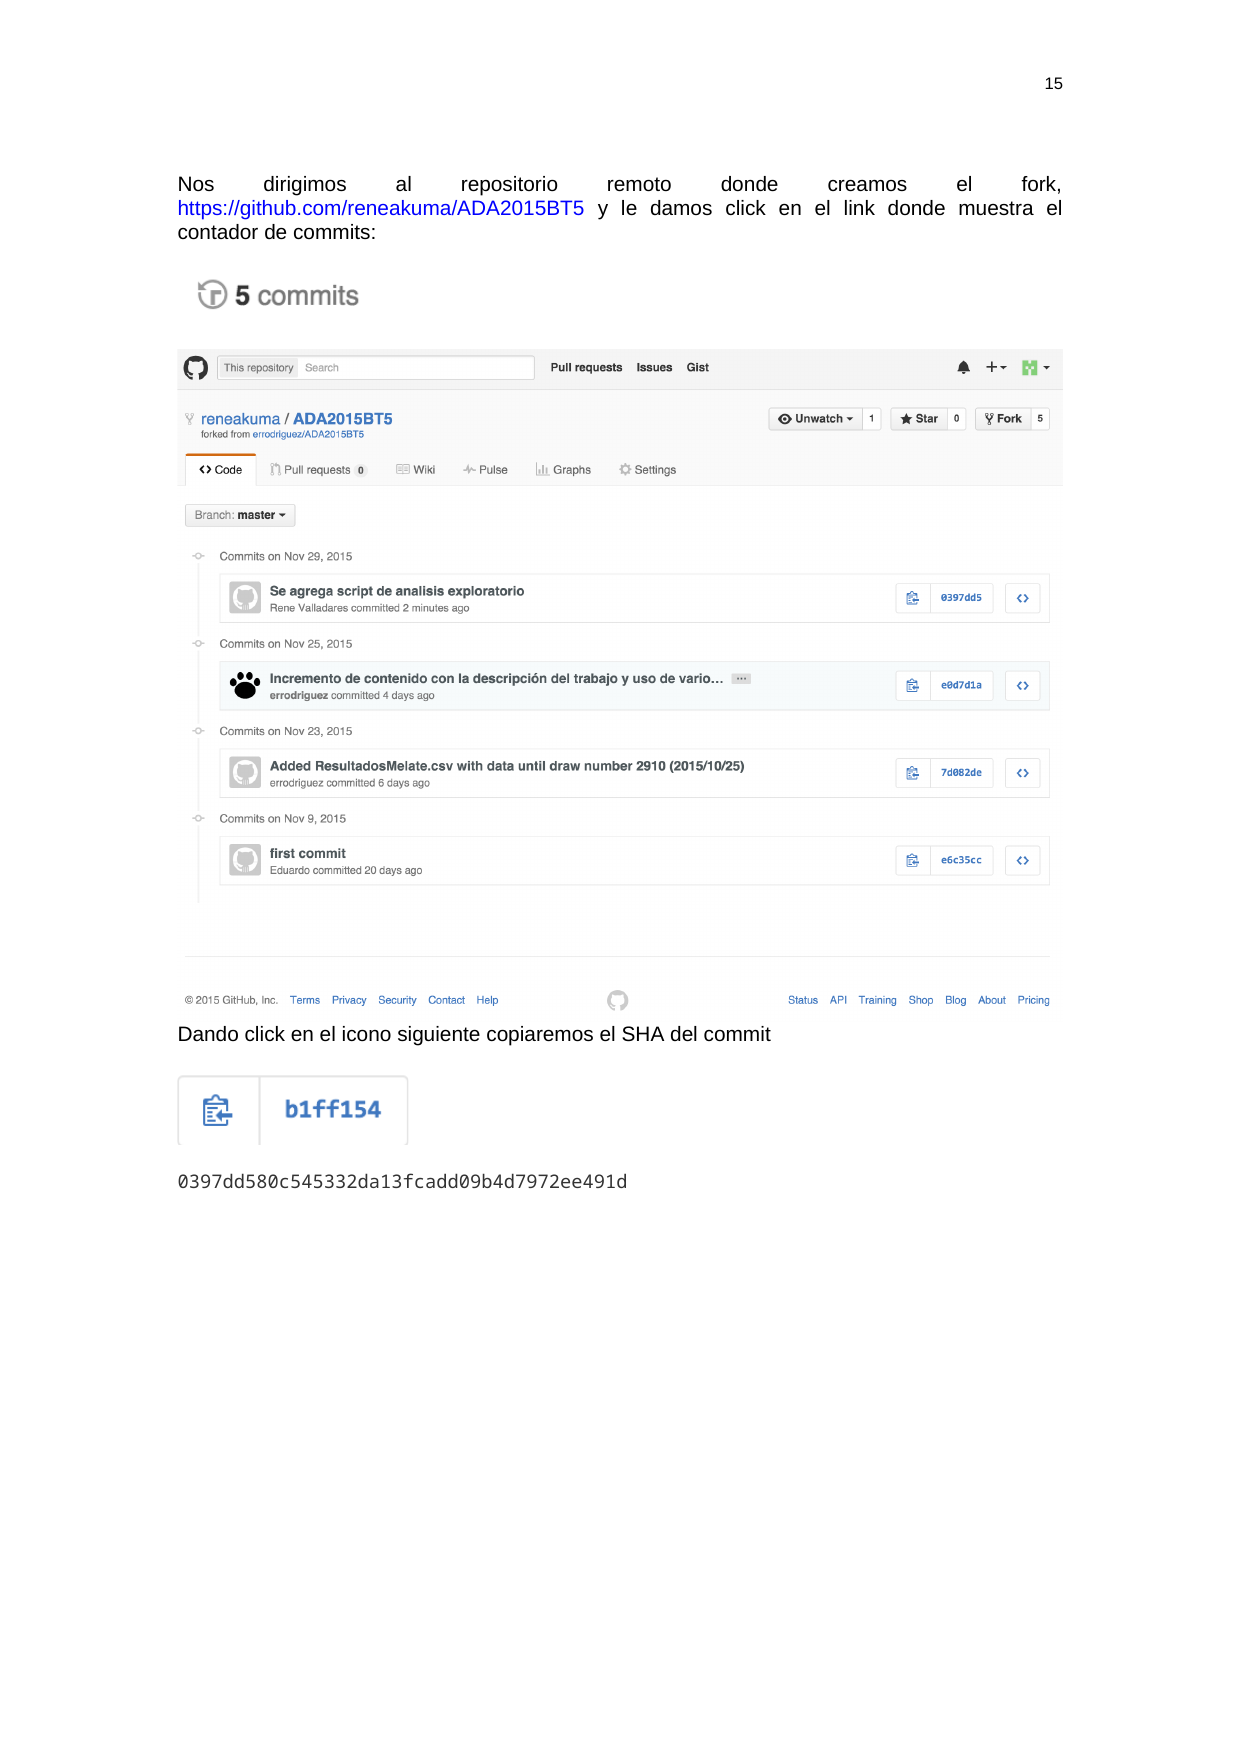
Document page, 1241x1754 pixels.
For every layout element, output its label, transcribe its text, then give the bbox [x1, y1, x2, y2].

picture [177, 349, 1063, 1022]
text Nos dirigimos al repositorio remoto donde creamos el fork, https://github.com/reneakuma/ADA2015BT5 y le damos click en el link donde muestra el contador de commits: [177, 172, 1063, 243]
picture [177, 1069, 409, 1145]
text 0397dd580c545332da13fcadd09b4d7972ee491d [177, 1168, 1063, 1194]
picture [177, 267, 373, 326]
text Dando click en el icono siguiente copiaremos el SHA del commit [177, 1022, 1063, 1045]
